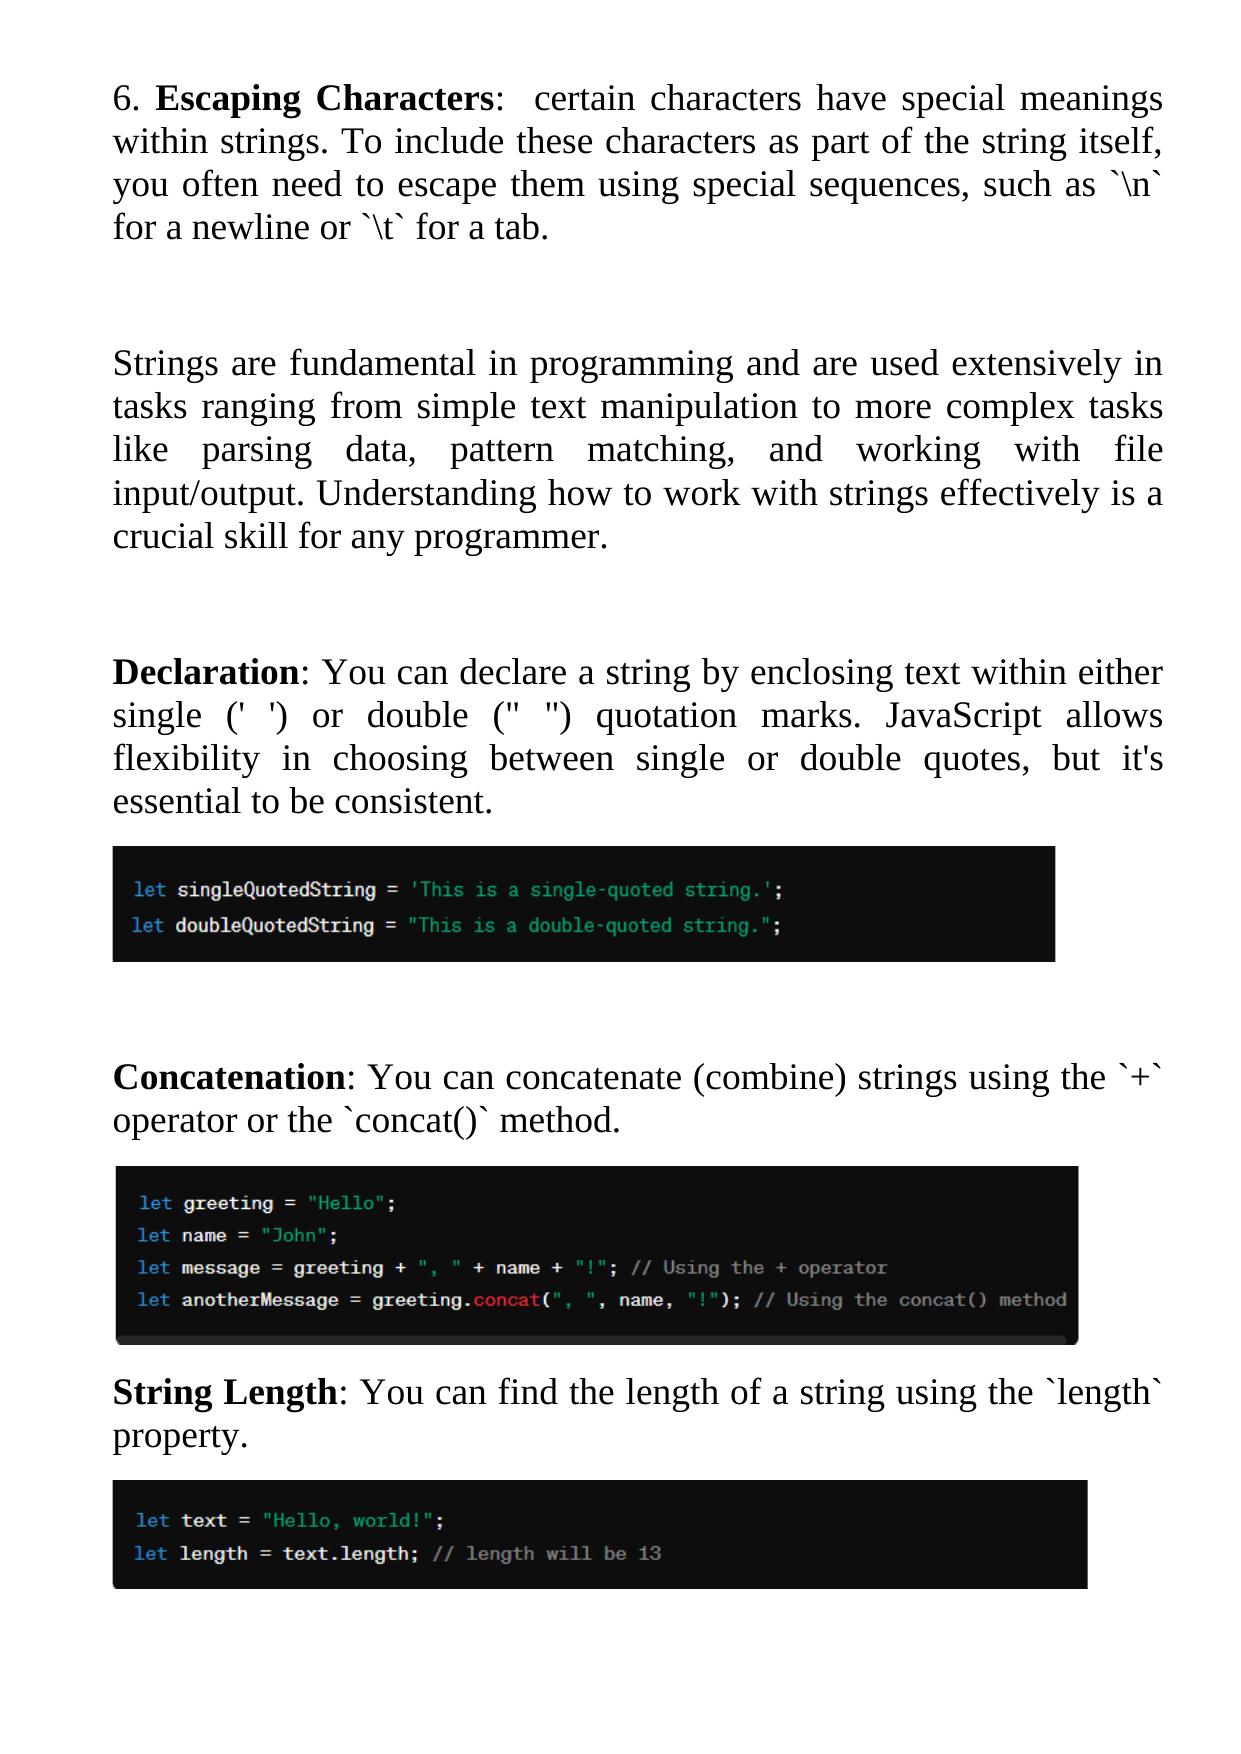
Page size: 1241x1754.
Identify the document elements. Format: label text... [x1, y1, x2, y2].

picture [112, 1166, 1088, 1345]
picture [112, 846, 1056, 962]
text String Length: You can find the length of a string using the `length` property. [112, 1369, 1165, 1456]
text Strings are fundamental in programming and are used extensively in tasks ranging from simple text manipulation to more complex tasks like parsing data, pattern matching, and working with file input/output. Understanding how to work with strings effectively is a crucial skill for any programmer. [112, 341, 1165, 556]
text 6. Escaping Characters: certain characters have special meanings within strings. To include these characters as part of the string itself, you often need to escape them using special sequences, such as `\n` for a newline or `\t` for a tab. [112, 75, 1165, 247]
text Concatenation: You can concatenate (combine) strings using the `+` operator or the `concat()` method. [112, 1055, 1165, 1141]
picture [112, 1480, 1088, 1589]
text Declaration: You can declare a string by enclosing text within either single (' ') or double (" ") quotation marks. JavaScript allows flexibility in choosing between single or double quotes, but it's essential to be consistent. [112, 649, 1165, 822]
